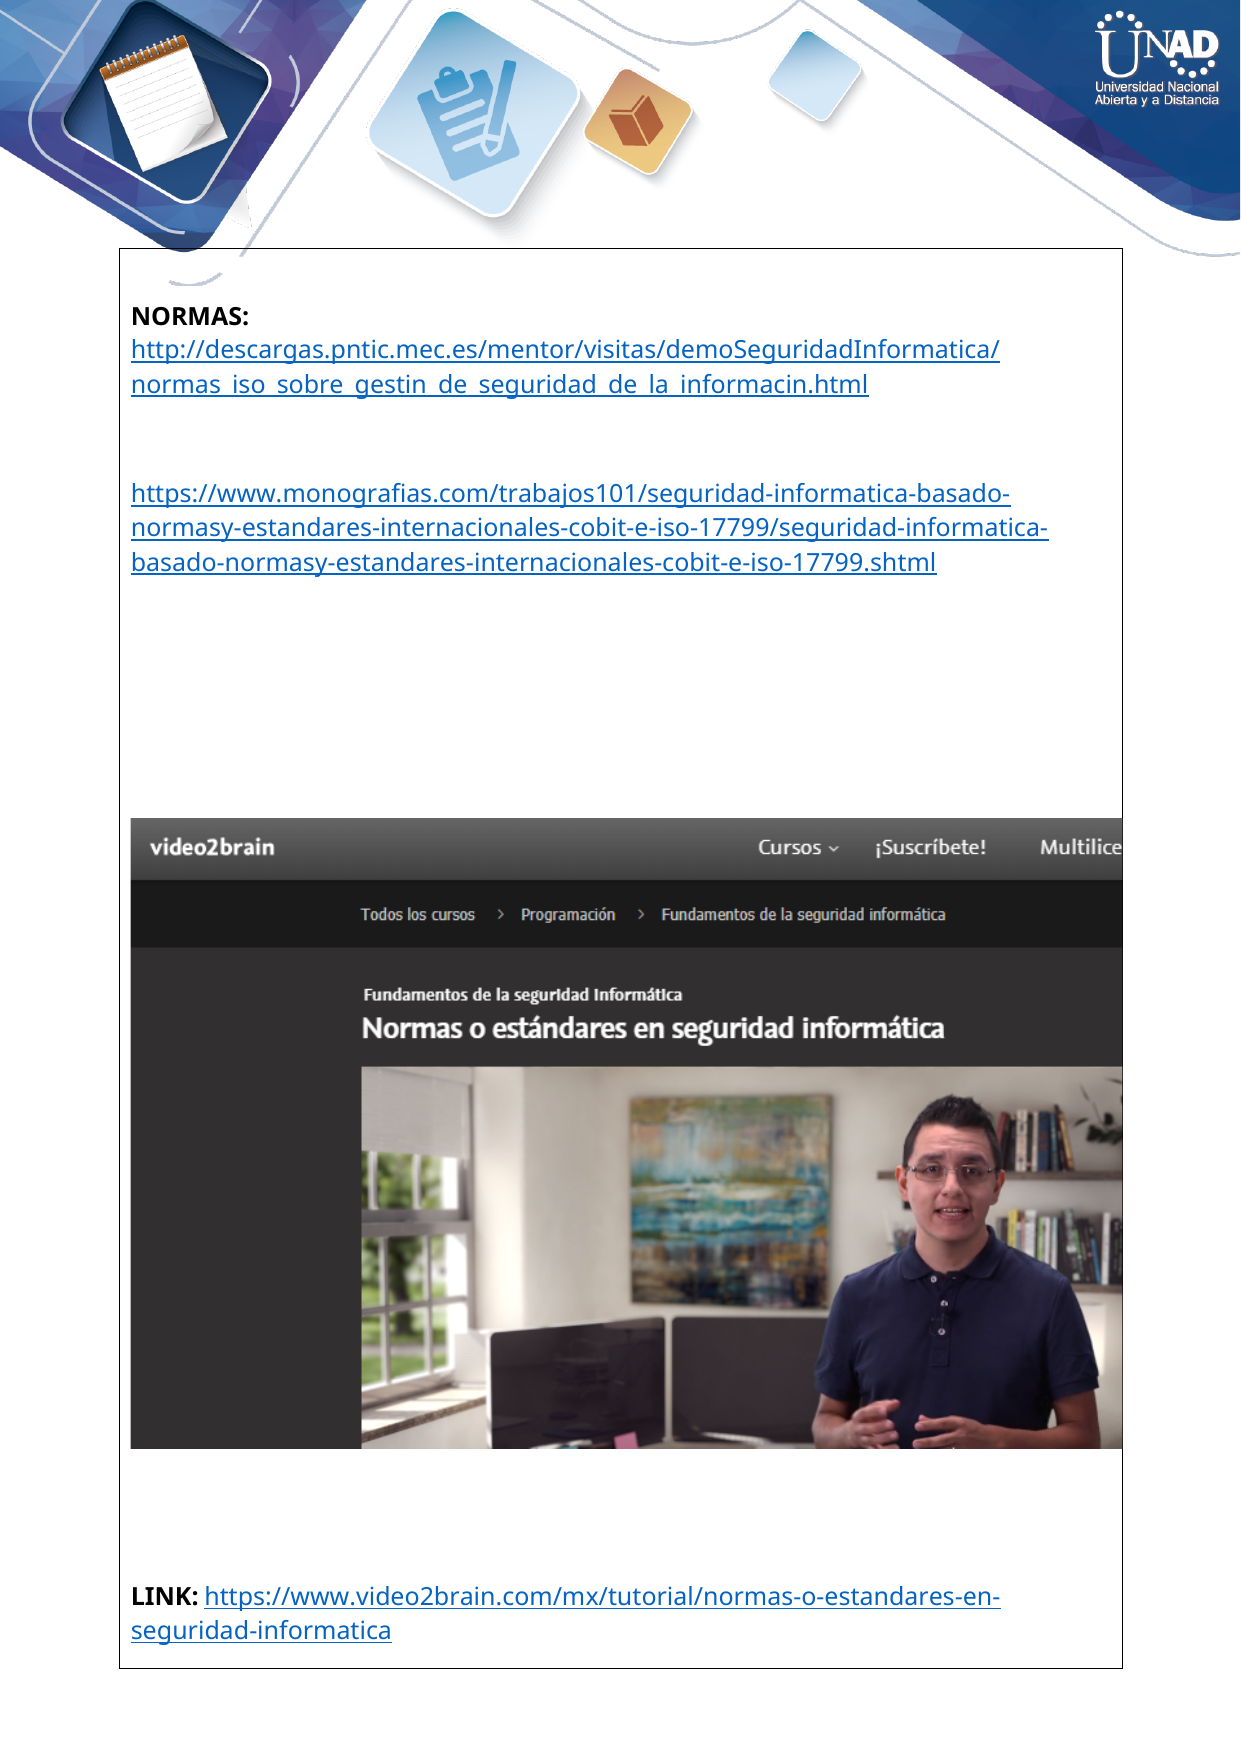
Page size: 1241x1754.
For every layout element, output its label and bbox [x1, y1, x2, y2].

picture [0, 0, 1241, 286]
picture [130, 818, 1123, 1449]
table_cell [120, 249, 1122, 1668]
